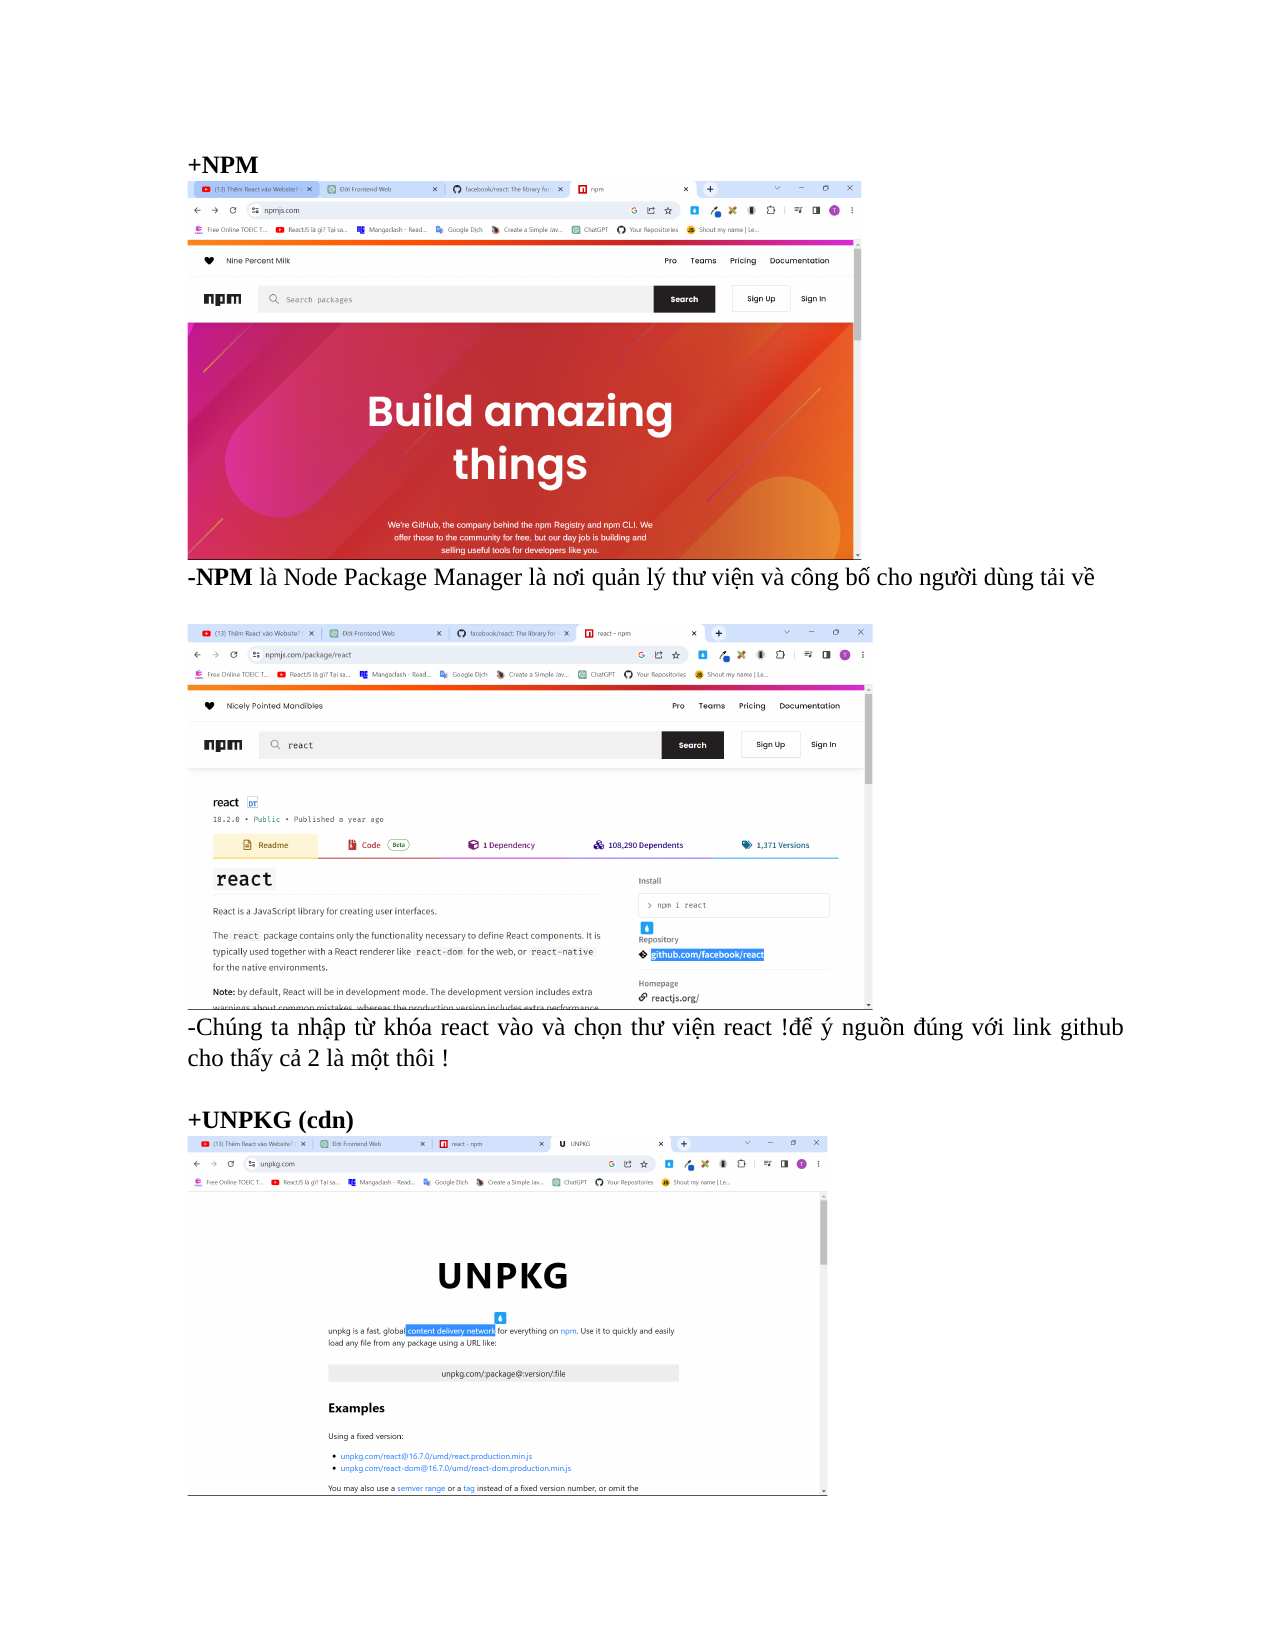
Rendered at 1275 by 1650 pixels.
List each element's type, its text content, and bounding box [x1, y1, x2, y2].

list +NPM [187, 150, 1125, 179]
picture [187, 181, 862, 560]
list -Chúng ta nhập từ khóa react vào và chọn thư viện react !để ý nguồn đúng với link github cho thấy cả 2 là một thôi ! [187, 1012, 1125, 1072]
picture [187, 624, 873, 1010]
list +UNPKG (cdn) [187, 1105, 1125, 1134]
picture [187, 1136, 828, 1496]
list -NPM là Node Package Manager là nơi quản lý thư viện và công bố cho người dùng tải về [187, 562, 1125, 591]
